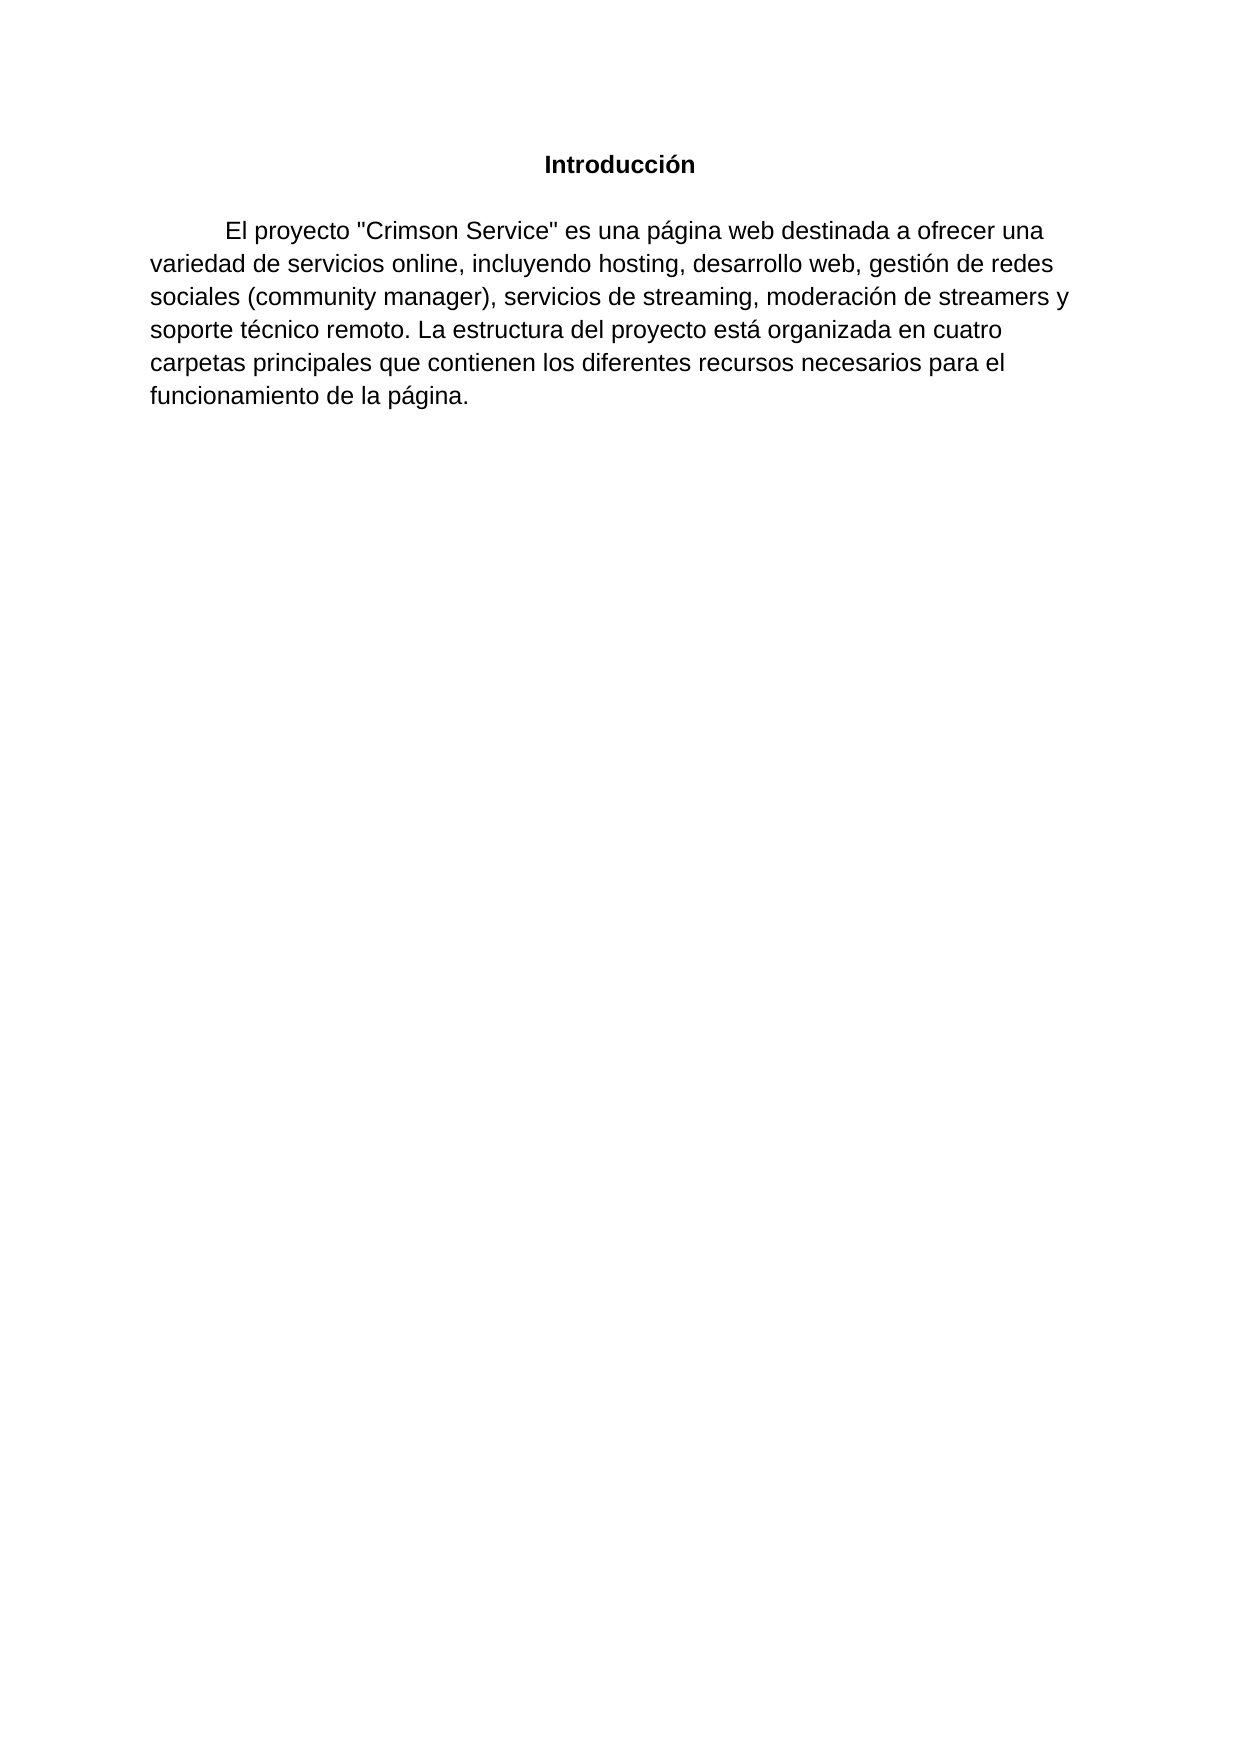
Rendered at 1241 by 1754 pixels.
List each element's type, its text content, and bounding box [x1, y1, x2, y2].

text El proyecto "Crimson Service" es una página web destinada a ofrecer una variedad de servicios online, incluyendo hosting, desarrollo web, gestión de redes sociales (community manager), servicios de streaming, moderación de streamers y soporte técnico remoto. La estructura del proyecto está organizada en cuatro carpetas principales que contienen los diferentes recursos necesarios para el funcionamiento de la página. [150, 216, 1090, 410]
text Introducción [150, 150, 1090, 179]
